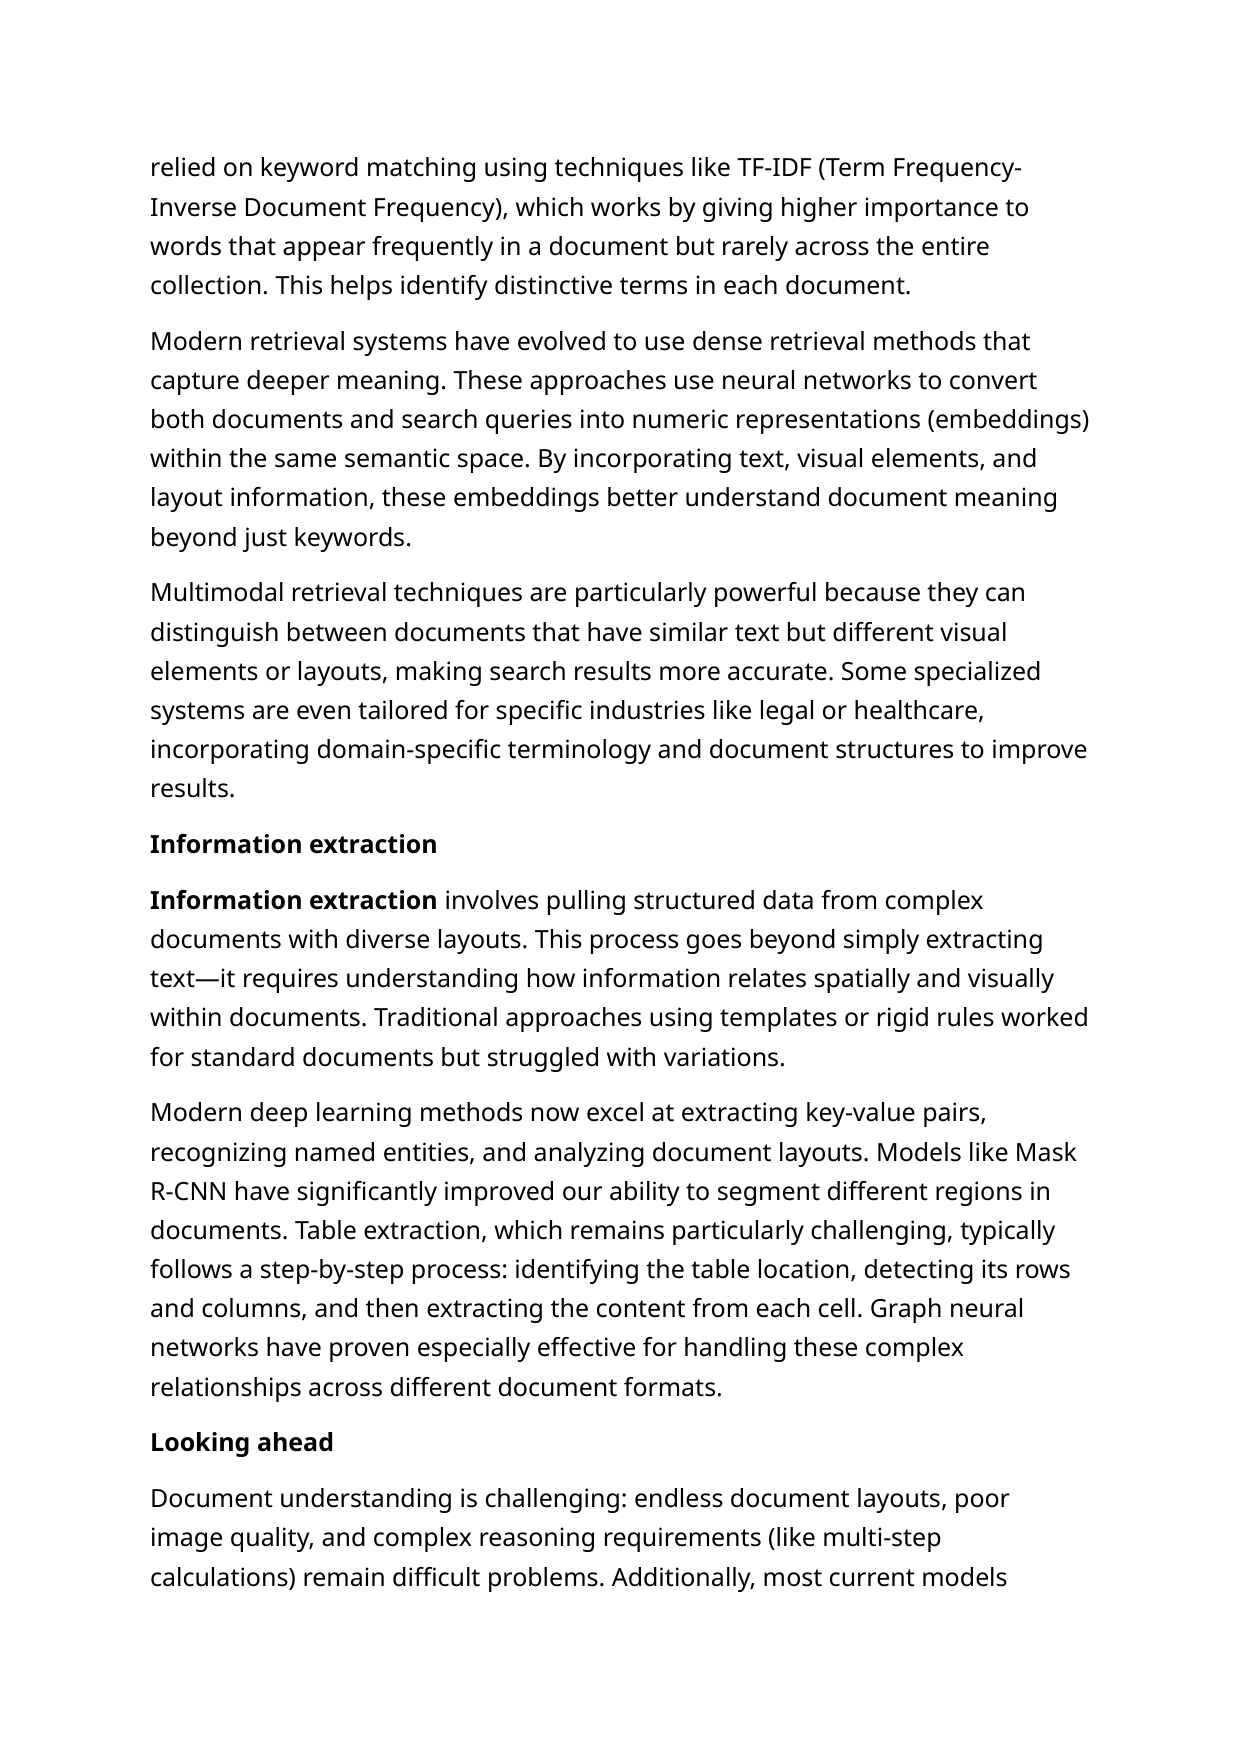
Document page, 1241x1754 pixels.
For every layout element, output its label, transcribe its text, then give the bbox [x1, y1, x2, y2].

text Multimodal retrieval techniques are particularly powerful because they can distinguish between documents that have similar text but different visual elements or layouts, making search results more accurate. Some specialized systems are even tailored for specific industries like legal or healthcare, incorporating domain-specific terminology and document structures to improve results. [150, 575, 1090, 805]
text Modern deep learning methods now excel at extracting key-value pairs, recognizing named entities, and analyzing document layouts. Models like Mask R-CNN have significantly improved our ability to segment different regions in documents. Table extraction, which remains particularly challenging, typically follows a step-by-step process: identifying the table location, detecting its rows and columns, and then extracting the content from each cell. Graph neural networks have proven especially effective for handling these complex relationships across different document formats. [150, 1095, 1090, 1403]
text Modern retrieval systems have evolved to use dense retrieval methods that capture deeper meaning. These approaches use neural networks to convert both documents and search queries into numeric representations (embeddings) within the same semantic space. By incorporating text, visual elements, and layout information, these embeddings better understand document meaning beyond just keywords. [150, 323, 1090, 553]
text Looking ahead [150, 1425, 1090, 1459]
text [150, 1481, 1090, 1593]
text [150, 150, 1090, 302]
text Information extraction involves pulling structured data from complex documents with diverse layouts. This process goes beyond simply extracting text—it requires understanding how information relates spatially and visually within documents. Traditional approaches using templates or rigid rules worked for standard documents but struggled with variations. [150, 882, 1090, 1073]
text Information extraction [150, 827, 1090, 861]
